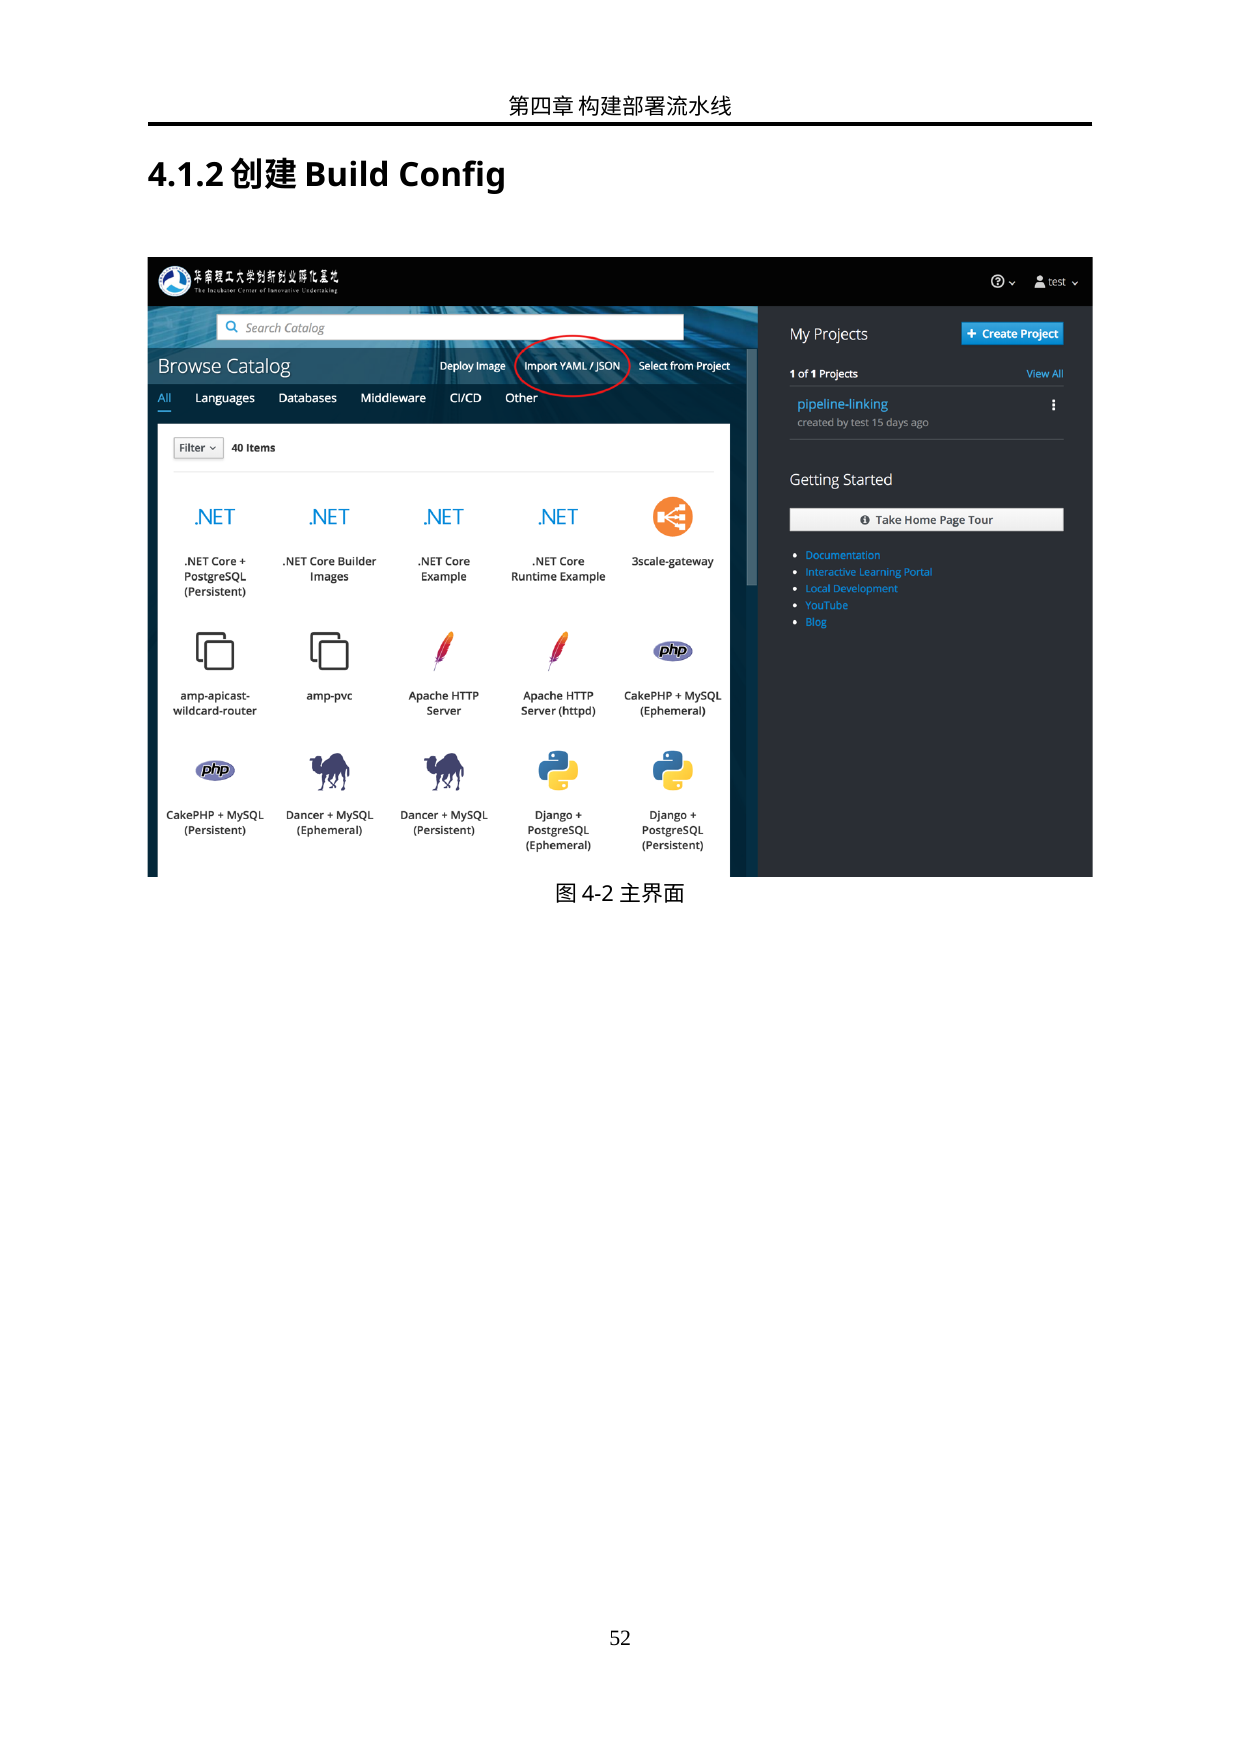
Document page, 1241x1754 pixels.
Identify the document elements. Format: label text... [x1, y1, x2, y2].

picture [225, 396, 254, 405]
picture [512, 394, 521, 402]
picture [704, 352, 710, 359]
picture [311, 396, 336, 402]
picture [202, 396, 224, 405]
picture [362, 394, 384, 402]
picture [506, 394, 512, 402]
picture [660, 362, 677, 370]
picture [284, 395, 297, 402]
picture [464, 394, 474, 403]
picture [681, 376, 694, 383]
picture [687, 353, 697, 359]
picture [524, 396, 536, 403]
picture [299, 394, 309, 402]
text 图4-2 主界面 [148, 877, 1092, 908]
picture [147, 257, 1093, 877]
subtitle 4.1.2创建Build Config [148, 148, 1092, 196]
picture [196, 394, 201, 402]
picture [385, 394, 425, 403]
picture [158, 424, 732, 877]
